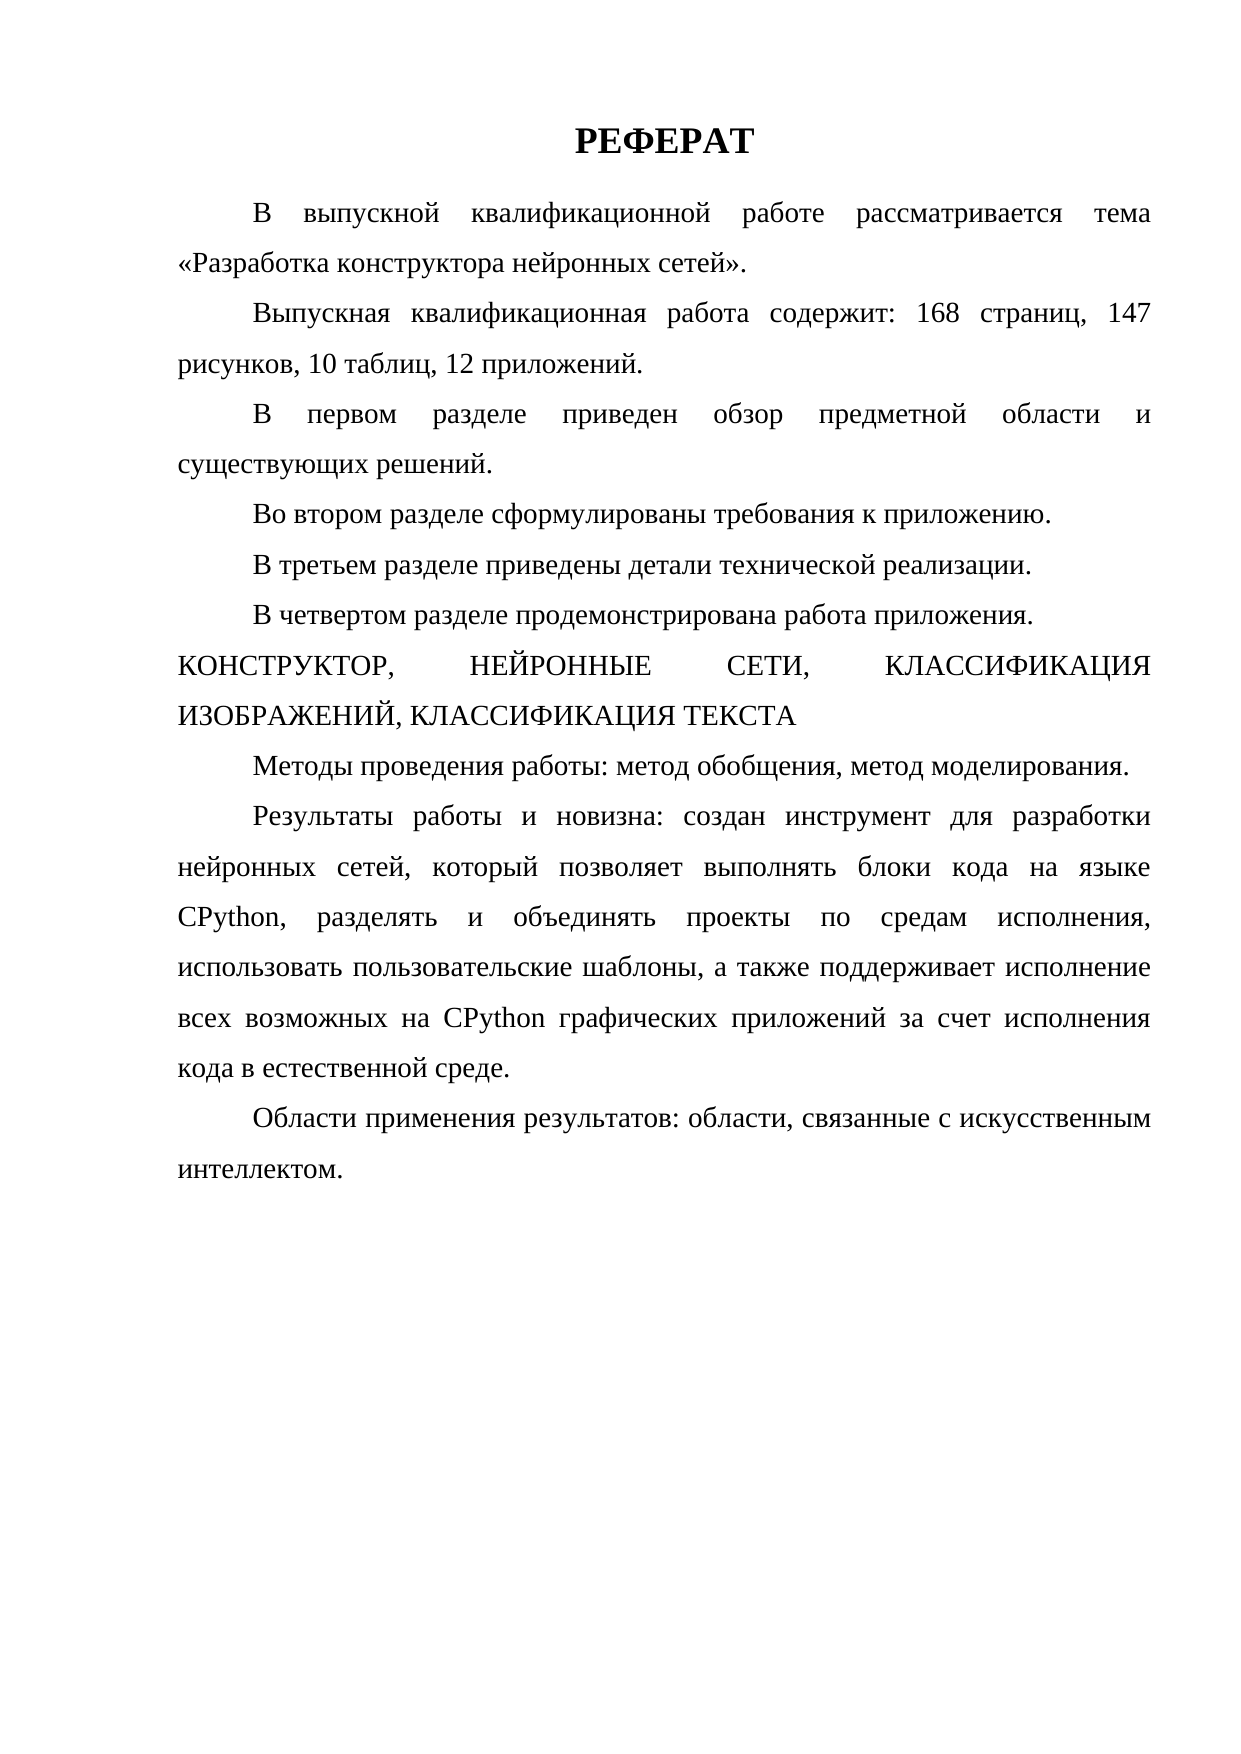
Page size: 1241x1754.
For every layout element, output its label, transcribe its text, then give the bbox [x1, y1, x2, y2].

text В третьем разделе приведены детали технической реализации. [177, 547, 1152, 581]
text В четвертом разделе продемонстрирована работа приложения. [177, 597, 1152, 631]
text В выпускной квалификационной работе рассматривается тема «Разработка конструктора нейронных сетей». [177, 195, 1152, 279]
text Выпускная квалификационная работа содержит: 168 страниц, 147 рисунков, 10 таблиц, 12 приложений. [177, 295, 1152, 379]
text РЕФЕРАТ [177, 118, 1152, 161]
text Области применения результатов: области, связанные с искусственным интеллектом. [177, 1100, 1152, 1184]
text Результаты работы и новизна: создан инструмент для разработки нейронных сетей, который позволяет выполнять блоки кода на языке CPython, разделять и объединять проекты по средам исполнения, использовать пользовательские шаблоны, а также поддерживает исполнение всех возможных на CPython графических приложений за счет исполнения кода в естественной среде. [177, 798, 1152, 1084]
text В первом разделе приведен обзор предметной области и существующих решений. [177, 396, 1152, 480]
text Методы проведения работы: метод обобщения, метод моделирования. [177, 748, 1152, 782]
text Во втором разделе сформулированы требования к приложению. [177, 497, 1152, 530]
text КОНСТРУКТОР, НЕЙРОННЫЕ СЕТИ, КЛАССИФИКАЦИЯ ИЗОБРАЖЕНИЙ, КЛАССИФИКАЦИЯ ТЕКСТА [177, 648, 1152, 731]
